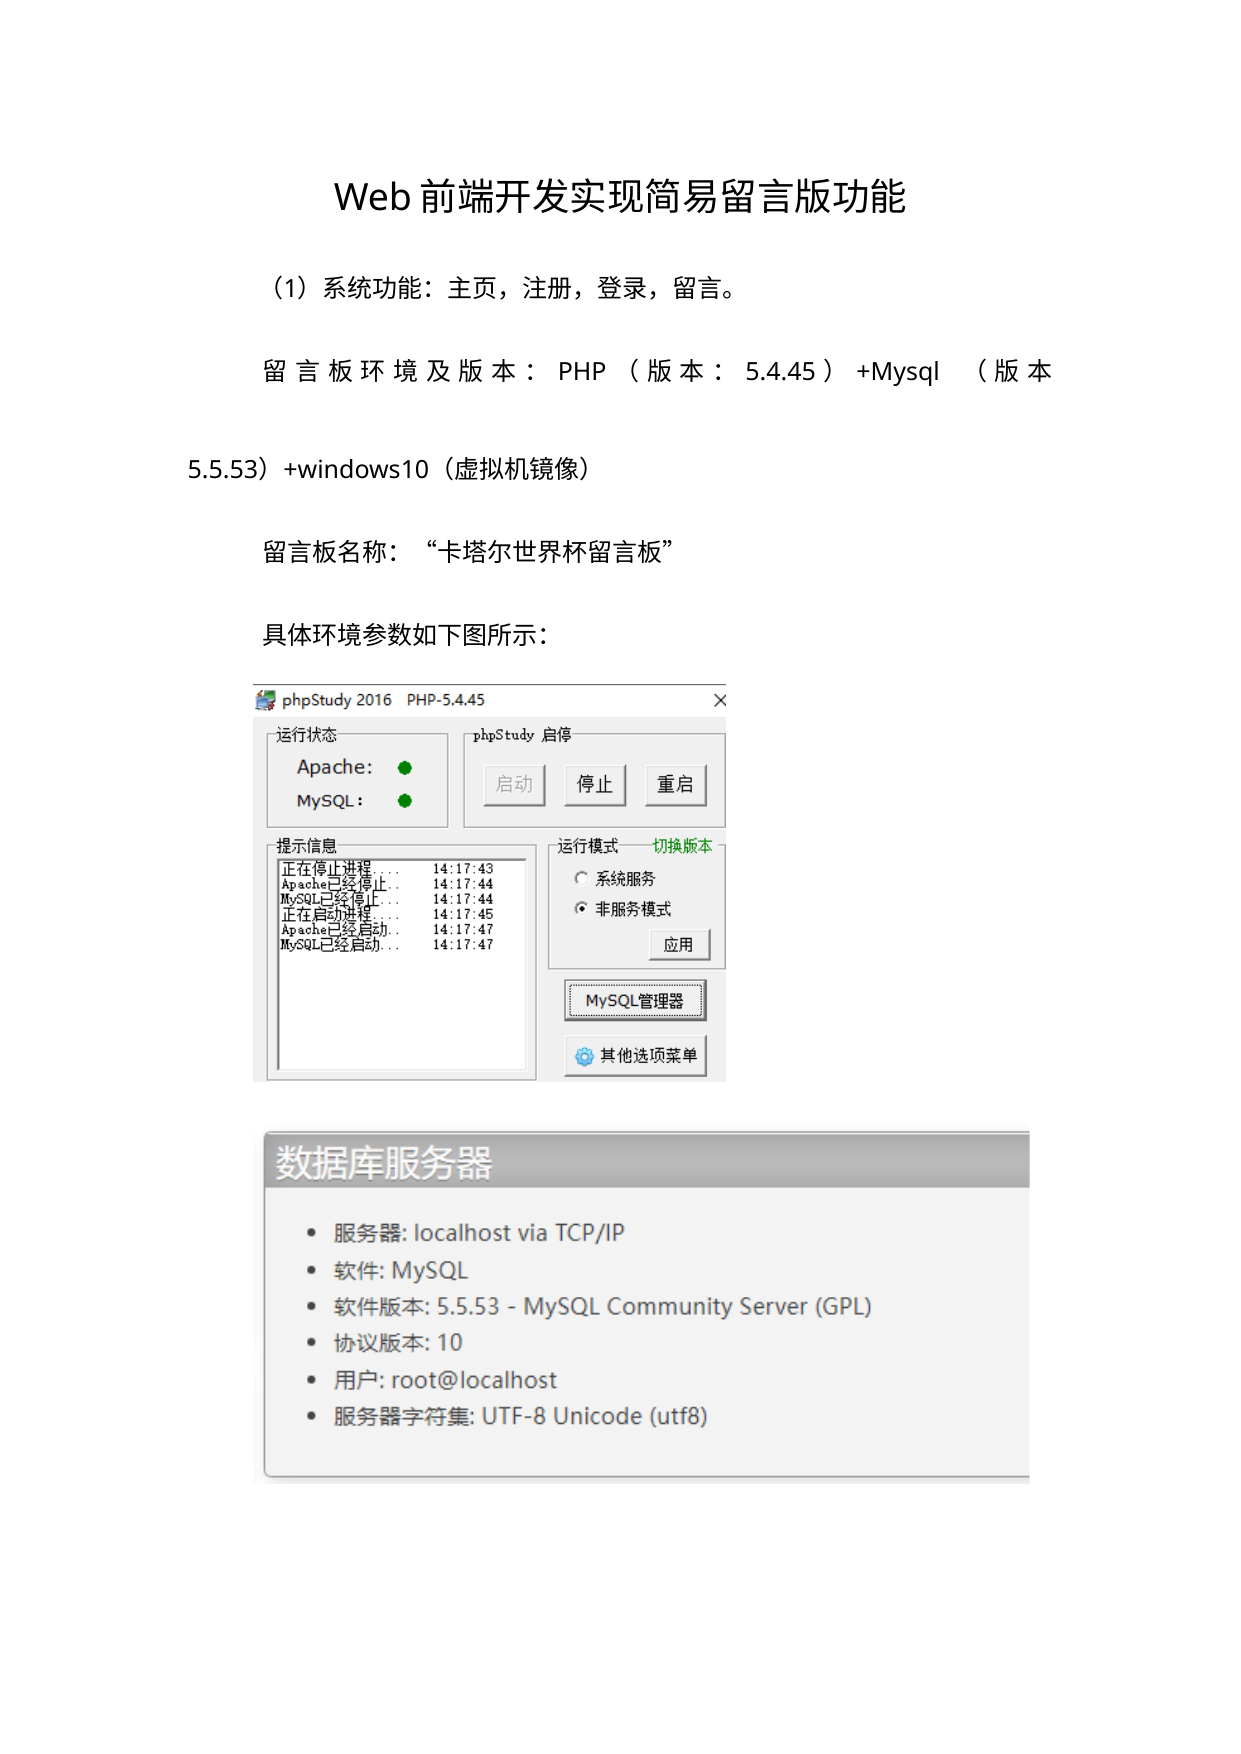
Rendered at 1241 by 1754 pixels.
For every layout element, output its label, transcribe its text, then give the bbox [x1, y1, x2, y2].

text （1）系统功能：主页，注册，登录，留言。 [231, 254, 1053, 319]
list Web前端开发实现简易留言版功能 [187, 162, 1053, 227]
list 具体环境参数如下图所示： [187, 601, 1053, 666]
list 留言板环境及版本：PHP（版本：5.4.45）+Mysql （版本5.5.53）+windows10（虚拟机镜像） [187, 337, 1053, 500]
picture [253, 684, 726, 1082]
picture [253, 1119, 1030, 1484]
list 留言板名称：“卡塔尔世界杯留言板” [187, 518, 1053, 583]
